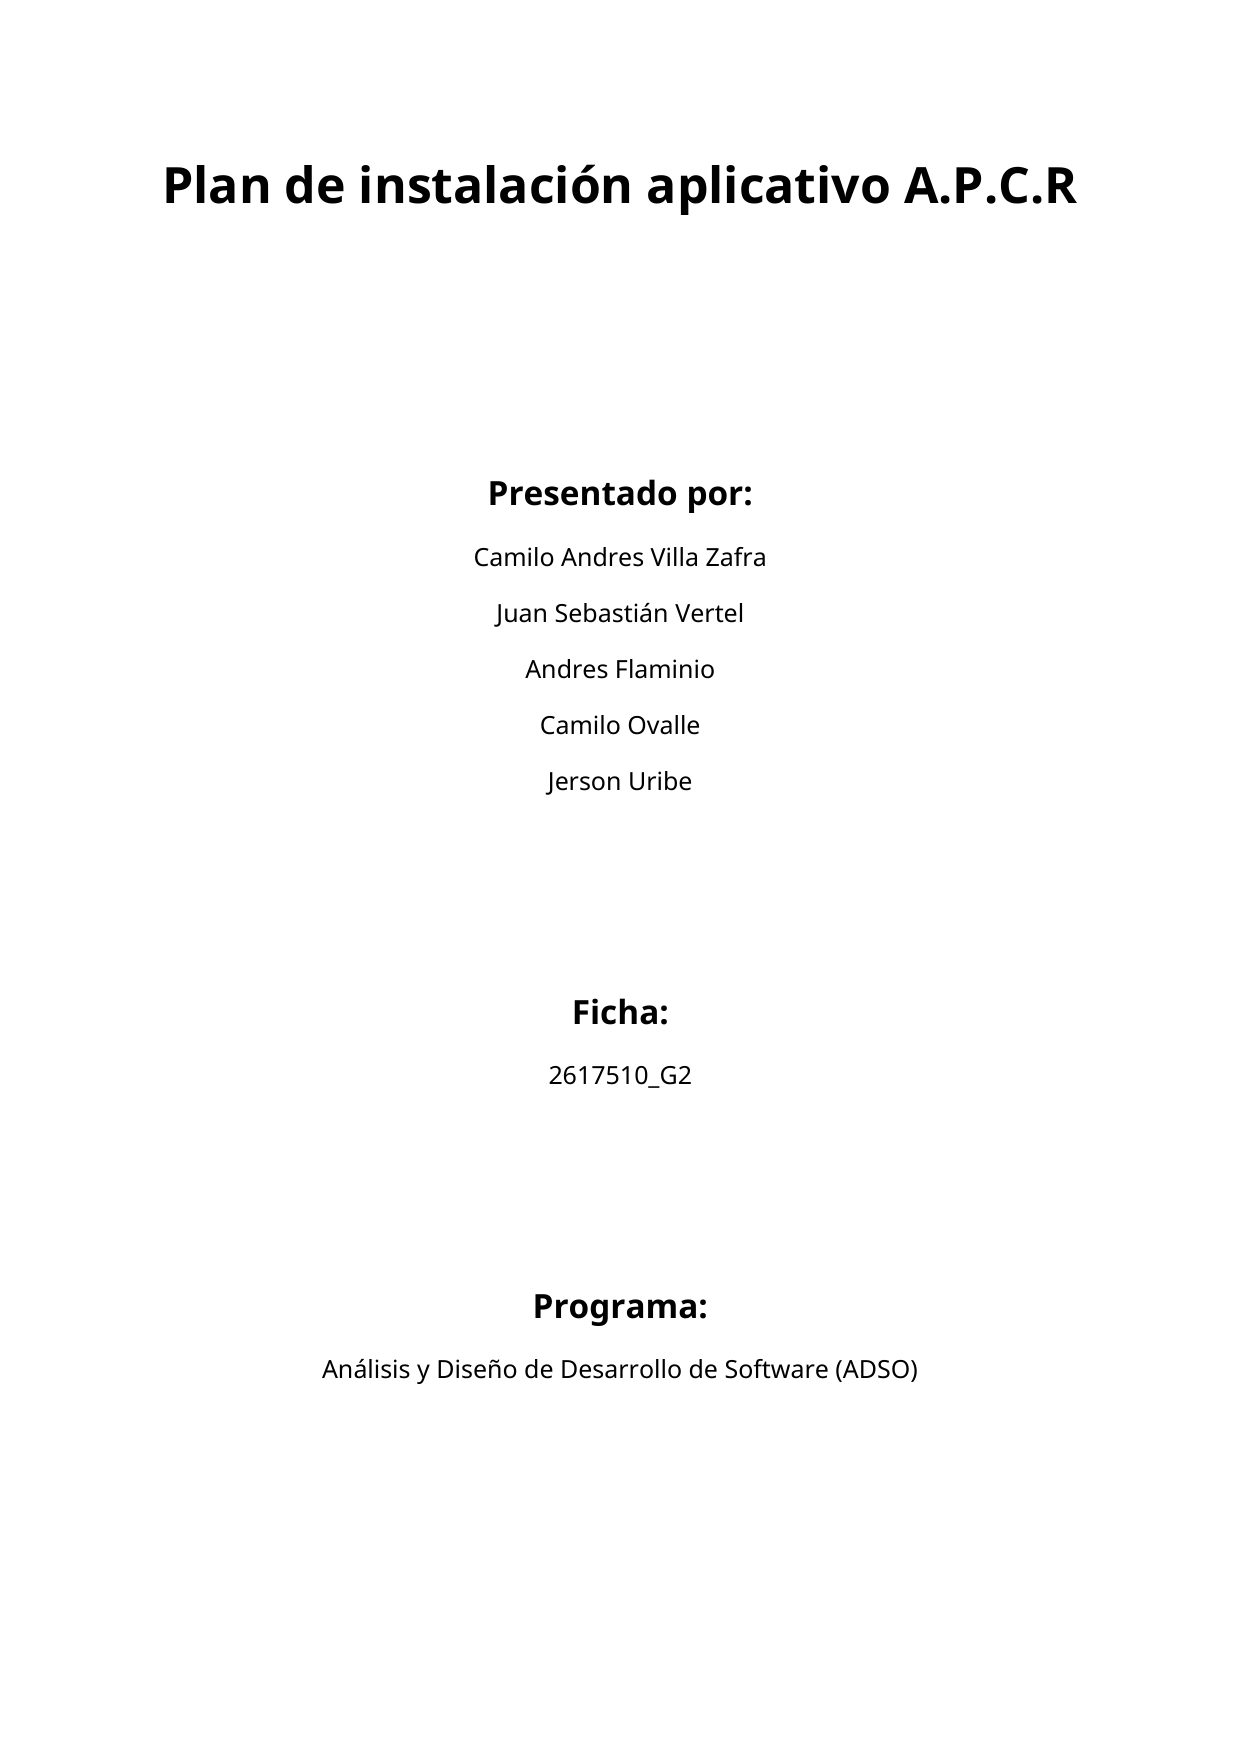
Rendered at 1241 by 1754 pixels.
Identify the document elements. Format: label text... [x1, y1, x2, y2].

text Programa: [150, 1282, 1090, 1328]
text Camilo Ovalle [150, 708, 1090, 742]
text Andres Flaminio [150, 652, 1090, 686]
text Ficha: [150, 989, 1090, 1034]
text Plan de instalación aplicativo A.P.C.R [150, 150, 1090, 218]
text Presentado por: [150, 470, 1090, 516]
text Camilo Andres Villa Zafra [150, 539, 1090, 573]
text Juan Sebastián Vertel [150, 596, 1090, 630]
text 2617510_G2 [150, 1058, 1090, 1092]
text Jerson Uribe [150, 764, 1090, 798]
text Análisis y Diseño de Desarrollo de Software (ADSO) [150, 1352, 1090, 1386]
